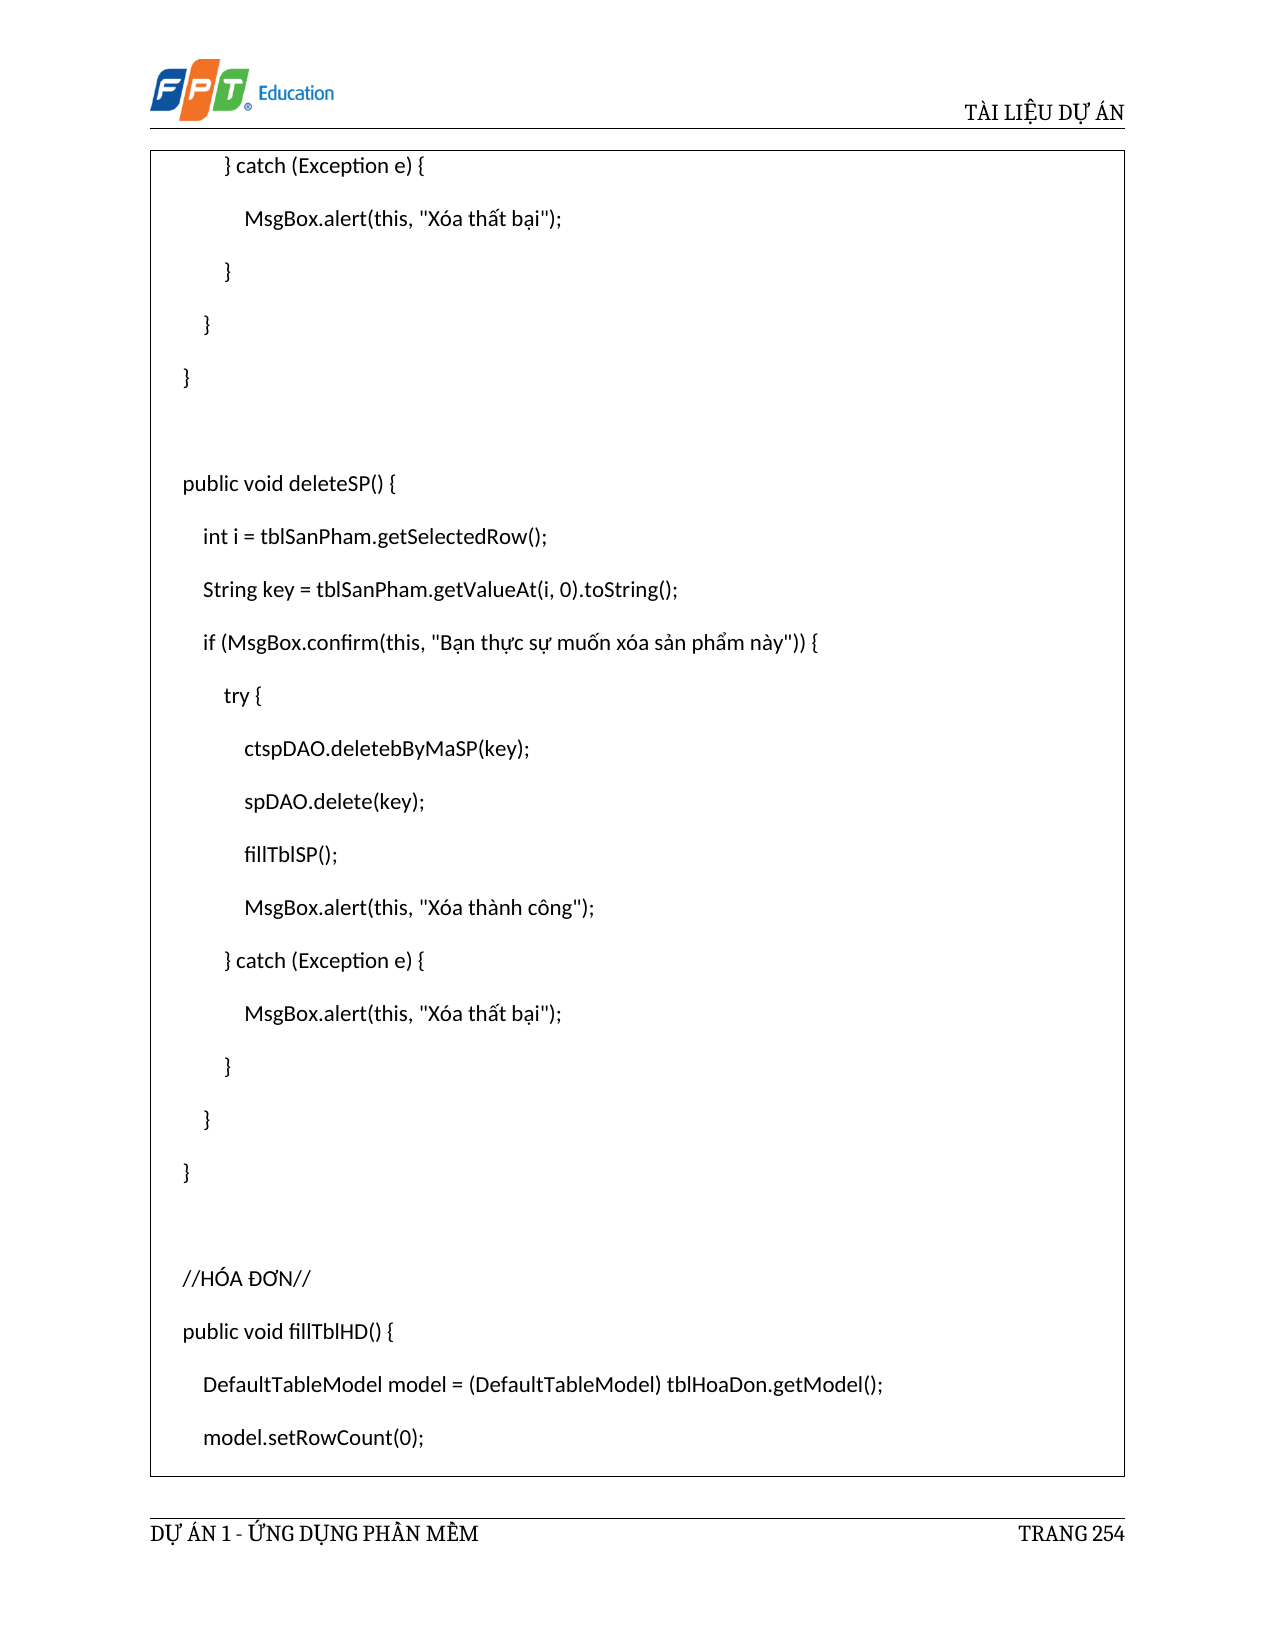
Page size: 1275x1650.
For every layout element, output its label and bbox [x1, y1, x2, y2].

table_header [151, 151, 1124, 1476]
picture [150, 59, 336, 121]
